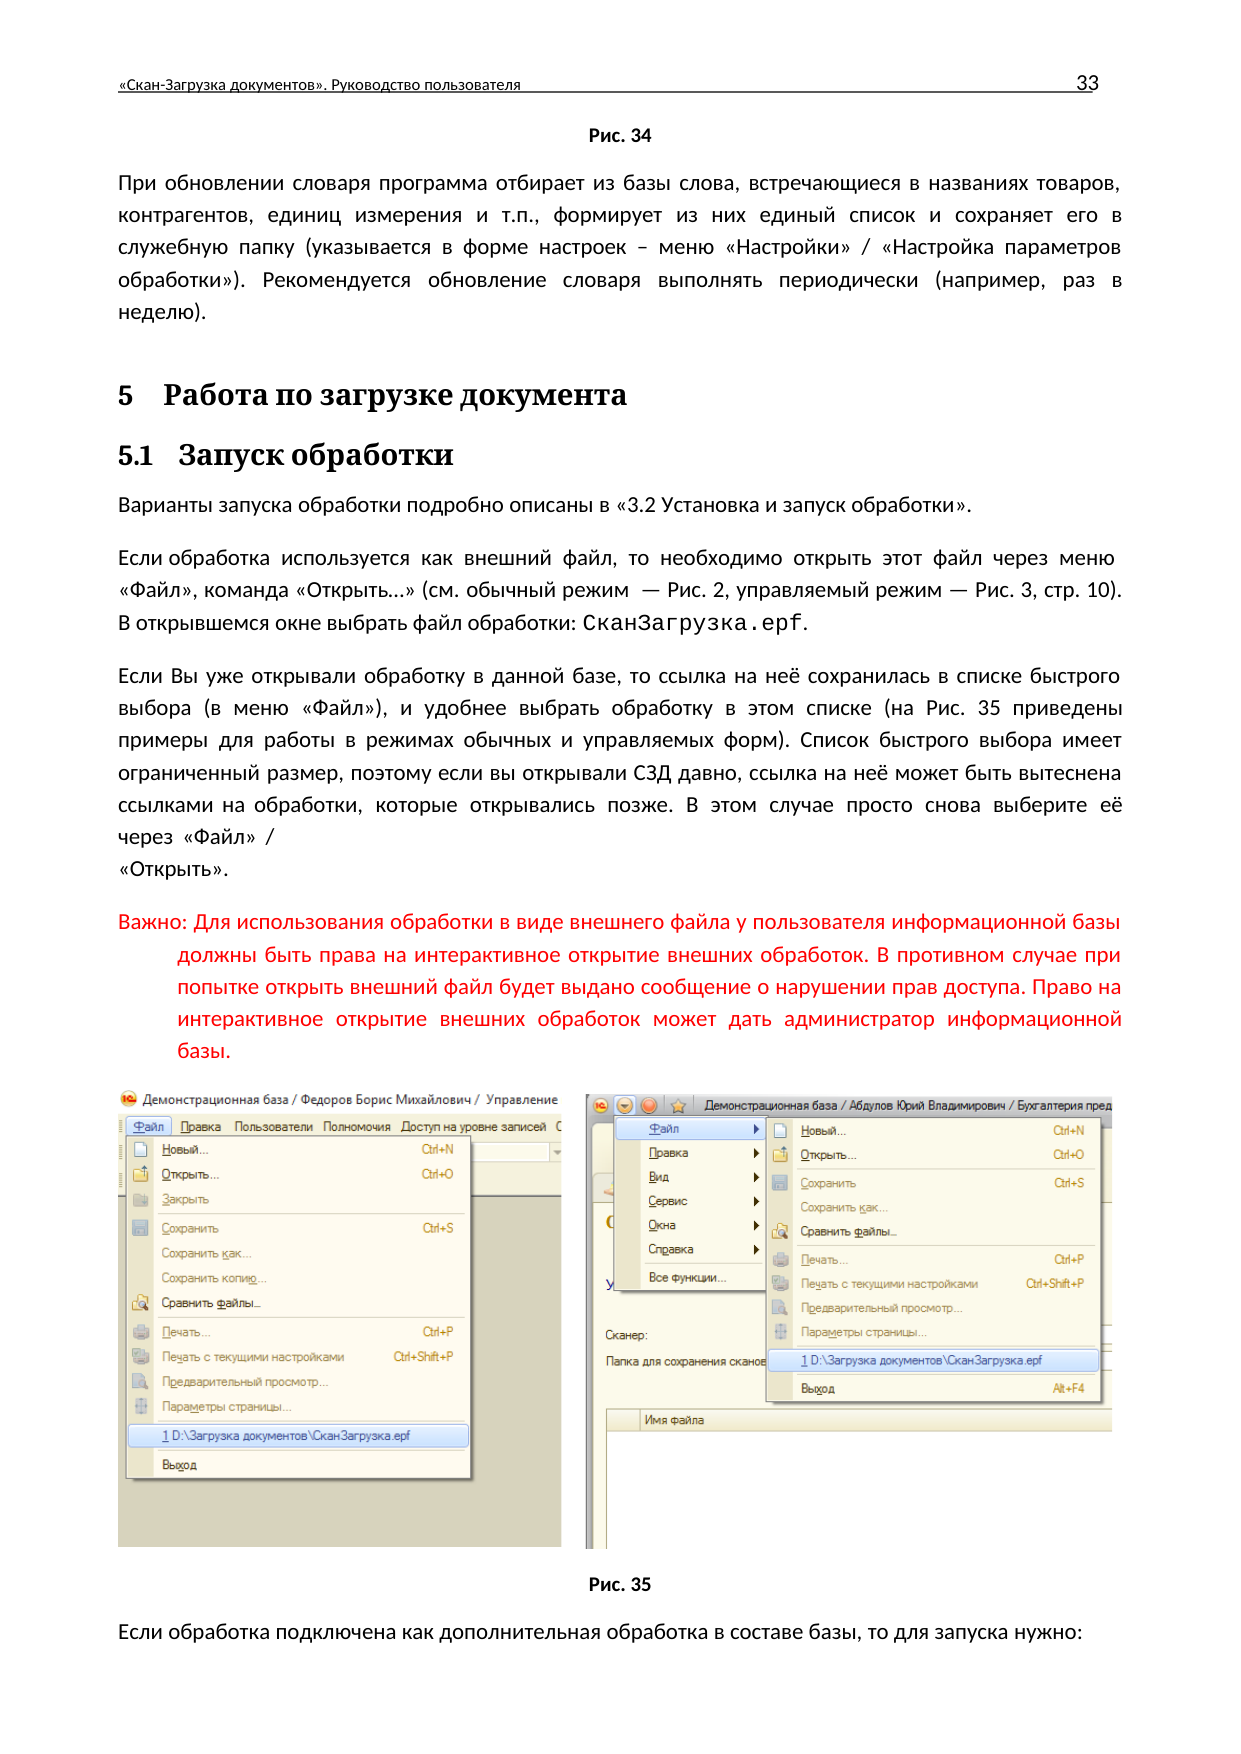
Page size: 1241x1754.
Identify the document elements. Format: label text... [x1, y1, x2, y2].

text Важно: Для использования обработки в виде внешнего файла у пользователя информационной базы должны быть права на интерактивное открытие внешних обработок. В противном случае при попытке открыть внешний файл будет выдано сообщение о нарушении прав доступа. Право на интерактивное открытие внешних обработок может дать администратор информационной базы. [118, 907, 1123, 1064]
text Если Вы уже открывали обработку в данной базе, то ссылка на неё сохранилась в списке быстрого выбора (в меню «Файл»), и удобнее выбрать обработку в этом списке (на Рис. 35 приведены примеры для работы в режимах обычных и управляемых форм). Список быстрого выбора имеет ограниченный размер, поэтому если вы открывали СЗД давно, ссылка на неё может быть вытеснена ссылками на обработки, которые открывались позже. В этом случае просто снова выберите её через «Файл» / [118, 661, 1123, 850]
text «Файл», команда «Открыть…» (см. обычный режим — Рис. 2, управляемый режим — Рис. 3, стр. 10). В открывшемся окне выбрать файл обработки: СканЗагрузка.epf. [118, 575, 1123, 637]
text Если обработка подключена как дополнительная обработка в составе базы, то для запуска нужно: [118, 1617, 1178, 1645]
text Если обработка используется как внешний файл, то необходимо открыть этот файл через меню [118, 543, 1178, 571]
text «Открыть». [118, 854, 1178, 882]
text Рис. 34 [117, 122, 1123, 147]
list Запуск обработки [118, 439, 1178, 472]
subtitle Работа по загрузке документа [118, 379, 1178, 413]
text Варианты запуска обработки подробно описаны в «3.2 Установка и запуск обработки». [118, 490, 1178, 518]
picture [585, 1094, 1113, 1549]
picture [118, 1090, 562, 1547]
text Рис. 35 [117, 1571, 1123, 1596]
text При обновлении словаря программа отбирает из базы слова, встречающиеся в названиях товаров, контрагентов, единиц измерения и т.п., формирует из них единый список и сохраняет его в служебную папку (указывается в форме настроек – меню «Настройки» / «Настройка параметров обработки»). Рекомендуется обновление словаря выполнять периодически (например, раз в неделю). [118, 168, 1122, 325]
